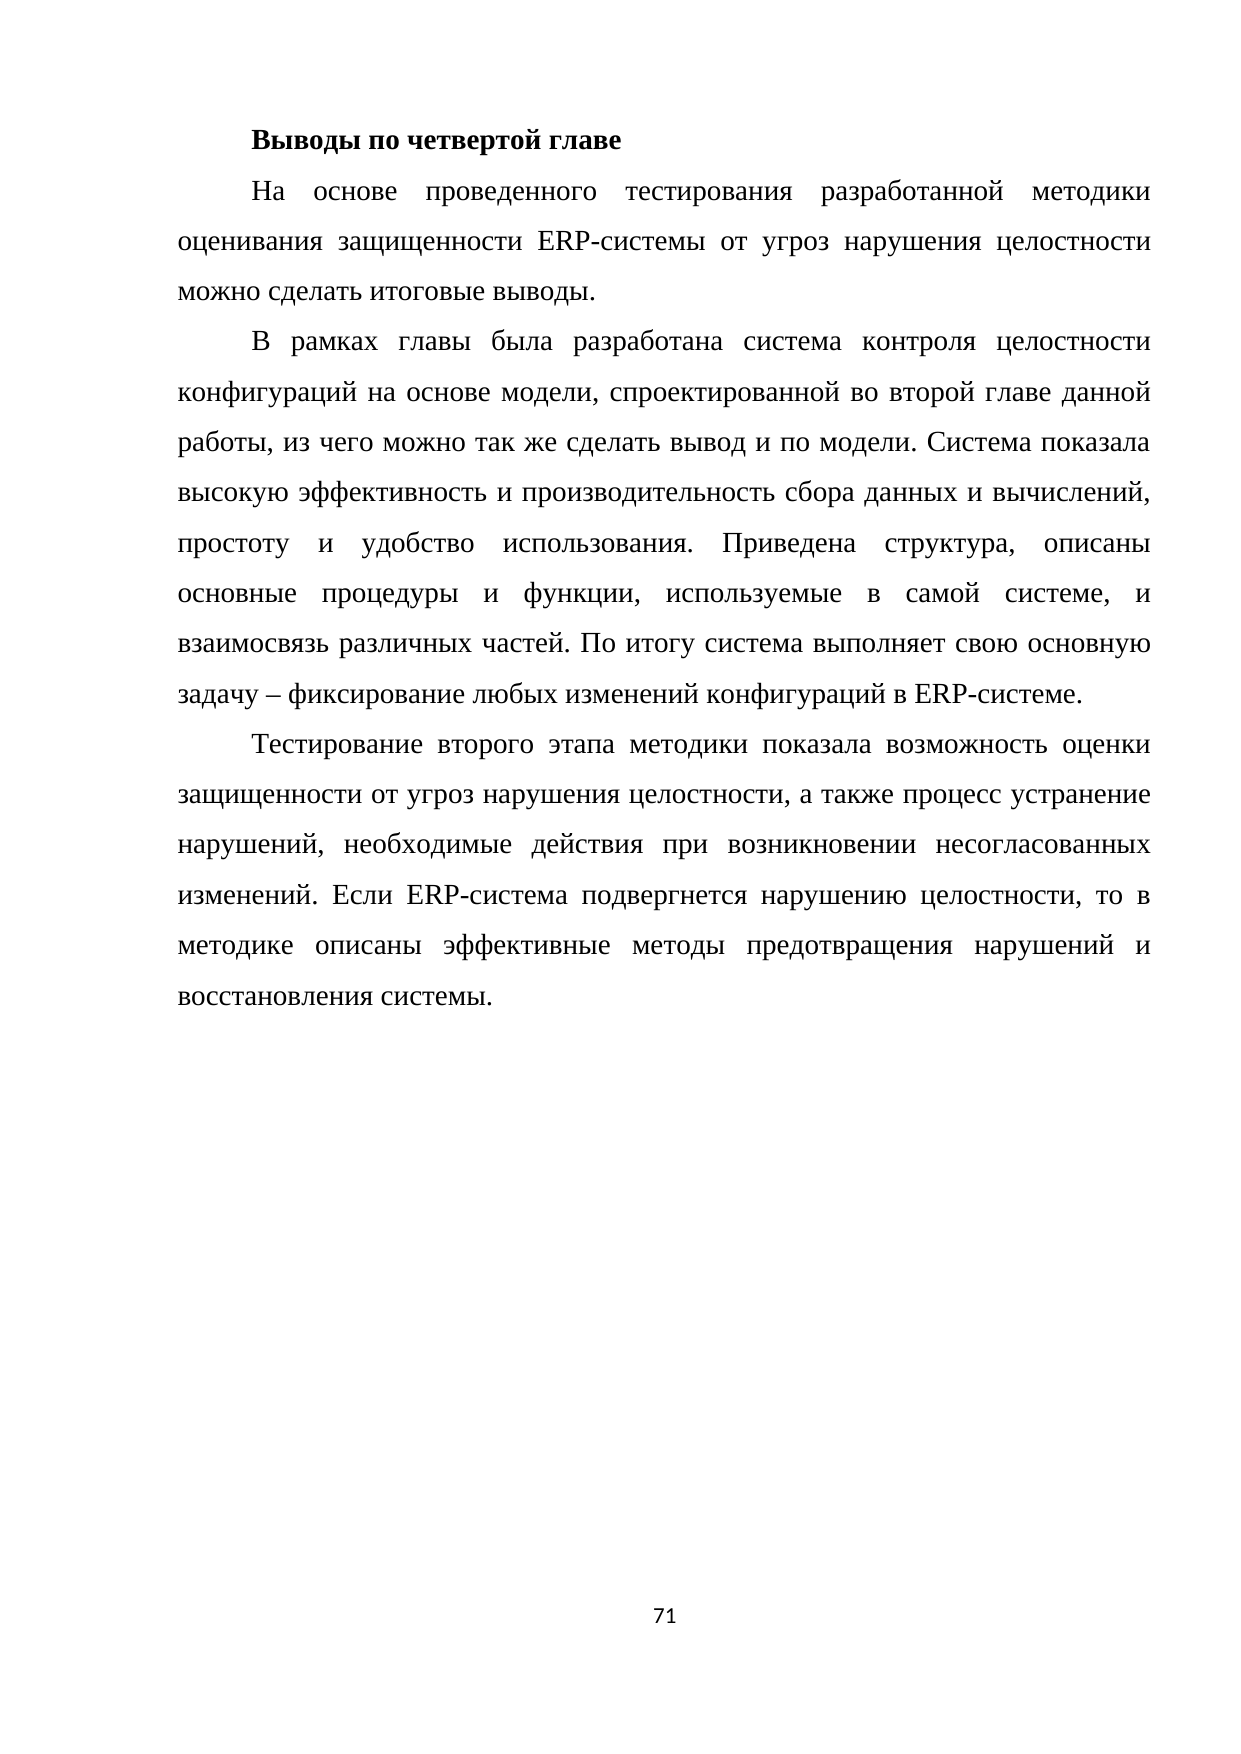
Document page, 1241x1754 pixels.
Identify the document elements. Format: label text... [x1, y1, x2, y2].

text Тестирование второго этапа методики показала возможность оценки защищенности от угроз нарушения целостности, а также процесс устранение нарушений, необходимые действия при возникновении несогласованных изменений. Если ERP-система подвергнется нарушению целостности, то в методике описаны эффективные методы предотвращения нарушений и восстановления системы. [177, 726, 1152, 1011]
text В рамках главы была разработана система контроля целостности конфигураций на основе модели, спроектированной во второй главе данной работы, из чего можно так же сделать вывод и по модели. Система показала высокую эффективность и производительность сбора данных и вычислений, простоту и удобство использования. Приведена структура, описаны основные процедуры и функции, используемые в самой системе, и взаимосвязь различных частей. По итогу система выполняет свою основную задачу – фиксирование любых изменений конфигураций в ERP-системе. [177, 323, 1152, 709]
text На основе проведенного тестирования разработанной методики оценивания защищенности ERP-системы от угроз нарушения целостности можно сделать итоговые выводы. [177, 173, 1152, 307]
subtitle Выводы по четвертой главе [177, 122, 1152, 156]
